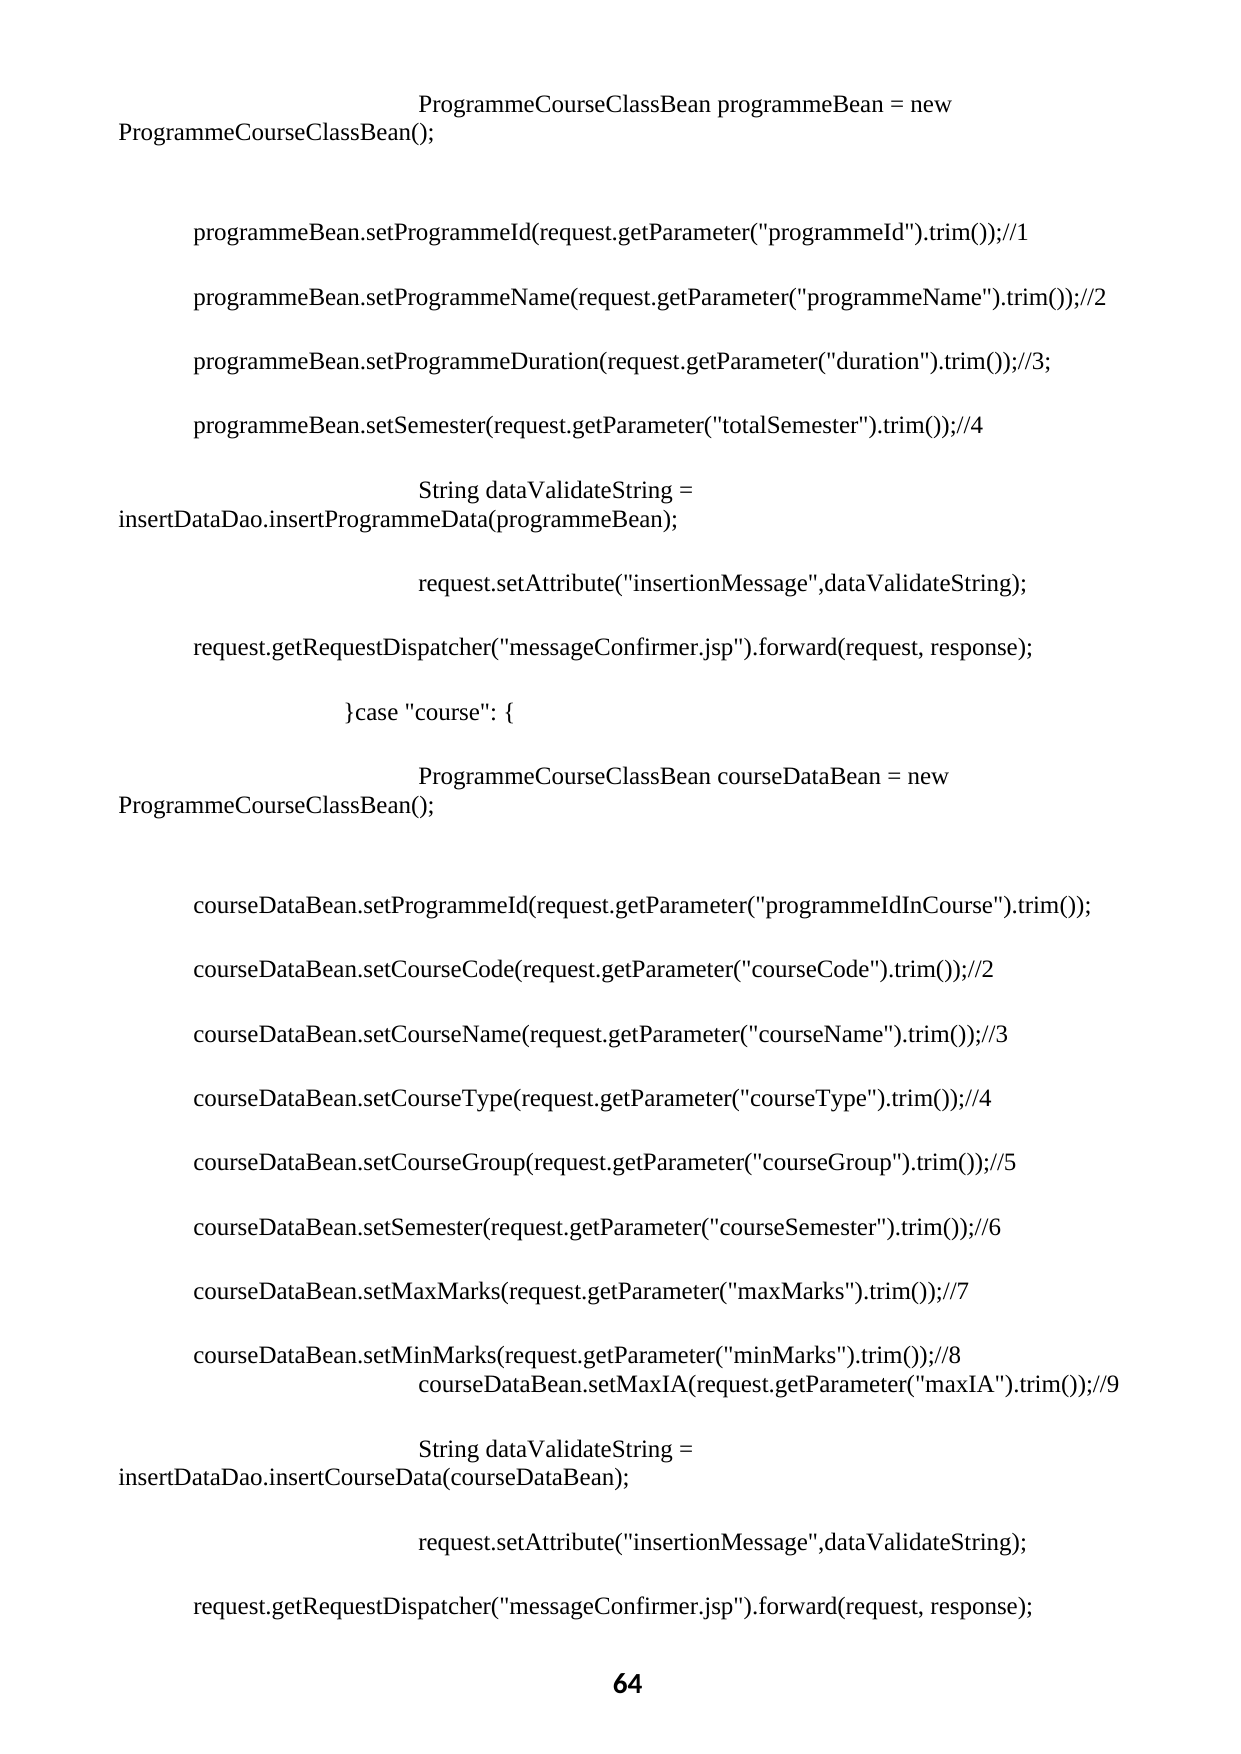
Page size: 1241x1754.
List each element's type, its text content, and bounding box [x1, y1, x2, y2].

text String dataValidateString = insertDataDao.insertProgrammeData(programmeBean); [118, 475, 1137, 532]
text request.getRequestDispatcher("messageConfirmer.jsp").forward(request, response); [118, 1556, 1137, 1620]
text request.setAttribute("insertionMessage",dataValidateString); [118, 1527, 1137, 1556]
text courseDataBean.setCourseName(request.getParameter("courseName").trim());//3 [118, 983, 1137, 1047]
text programmeBean.setProgrammeName(request.getParameter("programmeName").trim());//2 [118, 246, 1137, 311]
text programmeBean.setSemester(request.getParameter("totalSemester").trim());//4 [118, 375, 1137, 439]
text request.setAttribute("insertionMessage",dataValidateString); [118, 568, 1137, 597]
text courseDataBean.setSemester(request.getParameter("courseSemester").trim());//6 [118, 1176, 1137, 1241]
text ProgrammeCourseClassBean courseDataBean = new ProgrammeCourseClassBean(); [118, 761, 1137, 819]
text courseDataBean.setCourseCode(request.getParameter("courseCode").trim());//2 [118, 919, 1137, 983]
text courseDataBean.setMaxIA(request.getParameter("maxIA").trim());//9 [118, 1369, 1137, 1398]
text ProgrammeCourseClassBean programmeBean = new ProgrammeCourseClassBean(); [118, 89, 1137, 146]
text }case "course": { [118, 697, 1137, 726]
text courseDataBean.setCourseGroup(request.getParameter("courseGroup").trim());//5 [118, 1112, 1137, 1176]
text programmeBean.setProgrammeId(request.getParameter("programmeId").trim());//1 [118, 182, 1137, 246]
text programmeBean.setProgrammeDuration(request.getParameter("duration").trim());//3; [118, 311, 1137, 375]
text courseDataBean.setMinMarks(request.getParameter("minMarks").trim());//8 [118, 1305, 1137, 1369]
text courseDataBean.setCourseType(request.getParameter("courseType").trim());//4 [118, 1047, 1137, 1112]
text request.getRequestDispatcher("messageConfirmer.jsp").forward(request, response); [118, 597, 1137, 661]
text courseDataBean.setProgrammeId(request.getParameter("programmeIdInCourse").trim()); [118, 854, 1137, 919]
text String dataValidateString = insertDataDao.insertCourseData(courseDataBean); [118, 1434, 1137, 1491]
text courseDataBean.setMaxMarks(request.getParameter("maxMarks").trim());//7 [118, 1241, 1137, 1305]
